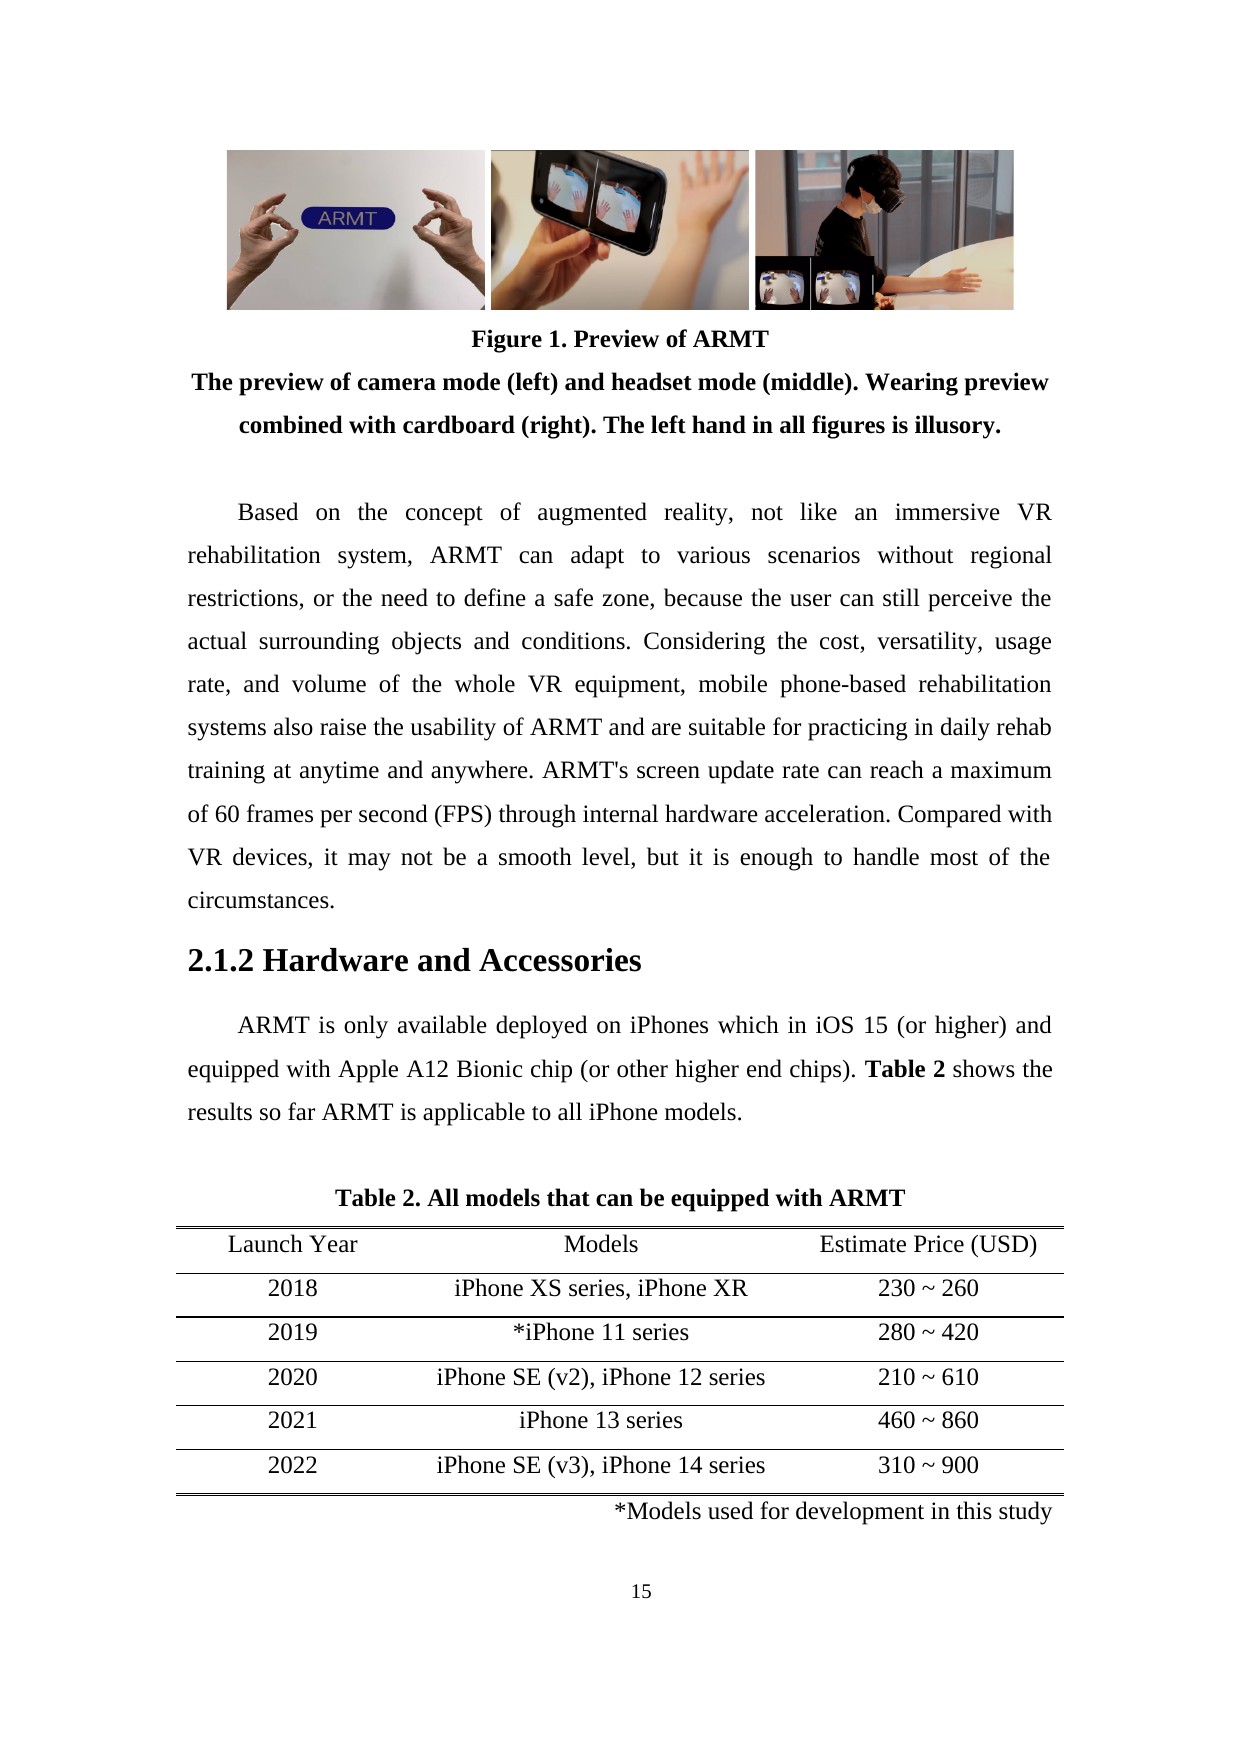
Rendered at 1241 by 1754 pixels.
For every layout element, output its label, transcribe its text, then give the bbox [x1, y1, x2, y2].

table_cell 230 ~ 260 [793, 1274, 1064, 1316]
table_cell *iPhone 11 series [409, 1318, 793, 1361]
table_header Launch Year [176, 1229, 409, 1272]
table_cell 460 ~ 860 [793, 1406, 1064, 1449]
picture [226, 150, 485, 310]
table_cell 210 ~ 610 [793, 1362, 1064, 1404]
text The preview of camera mode (left) and headset mode (middle). Wearing preview combined with cardboard (right). The left hand in all figures is illusory. [187, 367, 1053, 439]
table_cell 2020 [176, 1362, 409, 1404]
table_cell 2018 [176, 1274, 409, 1316]
table_header Estimate Price (USD) [793, 1229, 1064, 1272]
subtitle 2.1.2 Hardware and Accessories [187, 941, 1053, 979]
table_cell 2019 [176, 1318, 409, 1361]
text *Models used for development in this study [187, 1496, 1053, 1524]
picture [755, 150, 1014, 310]
text ARMT is only available deployed on iPhones which in iOS 15 (or higher) and equipped with Apple A12 Bionic chip (or other higher end chips). Table 2 shows the results so far ARMT is applicable to all iPhone models. [187, 1011, 1053, 1126]
table_cell 2021 [176, 1406, 409, 1449]
table_cell 310 ~ 900 [793, 1450, 1064, 1493]
table_header Models [409, 1229, 793, 1272]
table_cell iPhone SE (v3), iPhone 14 series [409, 1450, 793, 1493]
table_cell iPhone XS series, iPhone XR [409, 1274, 793, 1316]
text Based on the concept of augmented reality, not like an immersive VR rehabilitation system, ARMT can adapt to various scenarios without regional restrictions, or the need to define a safe zone, because the user can still perceive the actual surrounding objects and conditions. Considering the cost, versatility, usage rate, and volume of the whole VR equipment, mobile phone-based rehabilitation systems also raise the usability of ARMT and are suitable for practicing in daily rehab training at anytime and anywhere. ARMT's screen update rate can reach a maximum of 60 frames per second (FPS) through internal hardware acceleration. Compared with VR devices, it may not be a smooth level, but it is enough to handle most of the circumstances. [187, 497, 1053, 914]
table_cell iPhone SE (v2), iPhone 12 series [409, 1362, 793, 1404]
table_cell iPhone 13 series [409, 1406, 793, 1449]
table_cell 2022 [176, 1450, 409, 1493]
picture [491, 150, 749, 310]
text Table 2. All models that can be equipped with ARMT [187, 1183, 1053, 1212]
text Figure 1. Preview of ARMT [187, 324, 1053, 353]
table_cell 280 ~ 420 [793, 1318, 1064, 1361]
